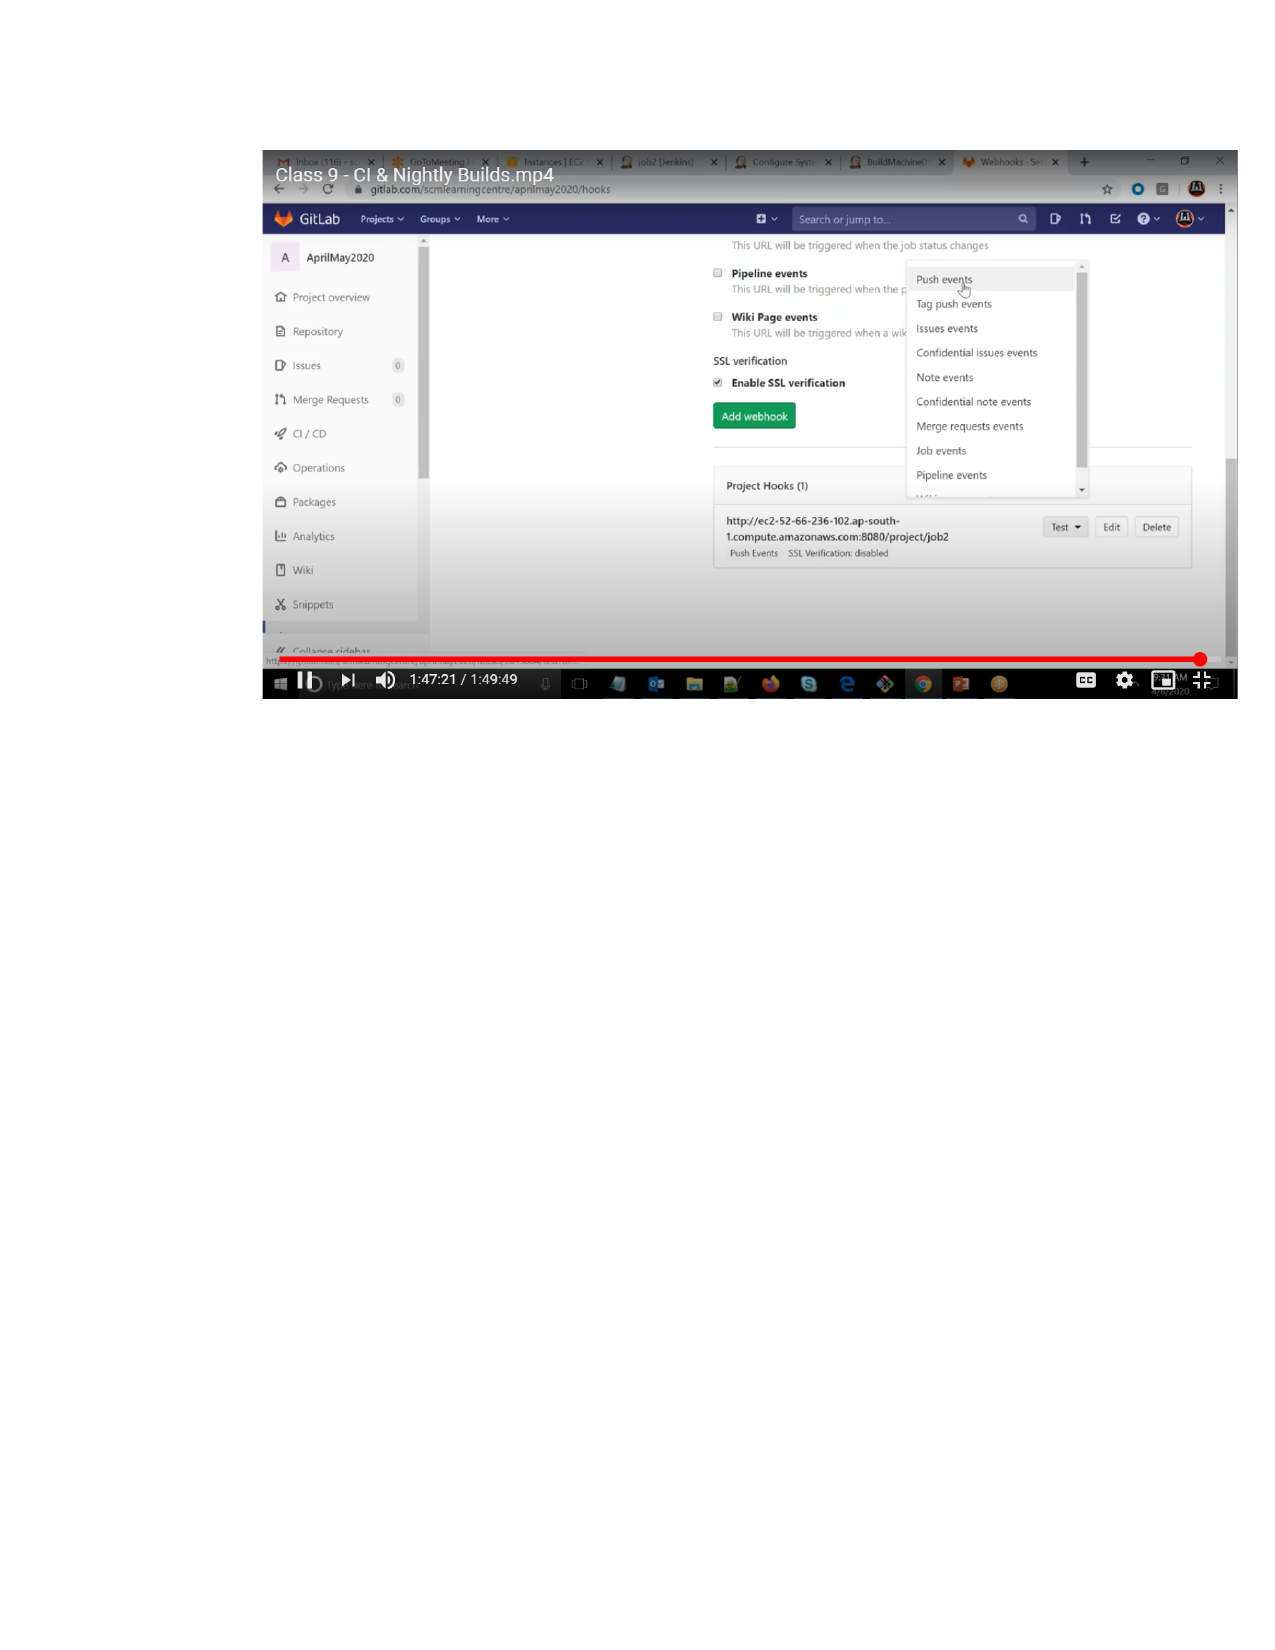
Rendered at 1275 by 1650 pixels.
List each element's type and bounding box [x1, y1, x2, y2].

picture [262, 150, 1238, 699]
